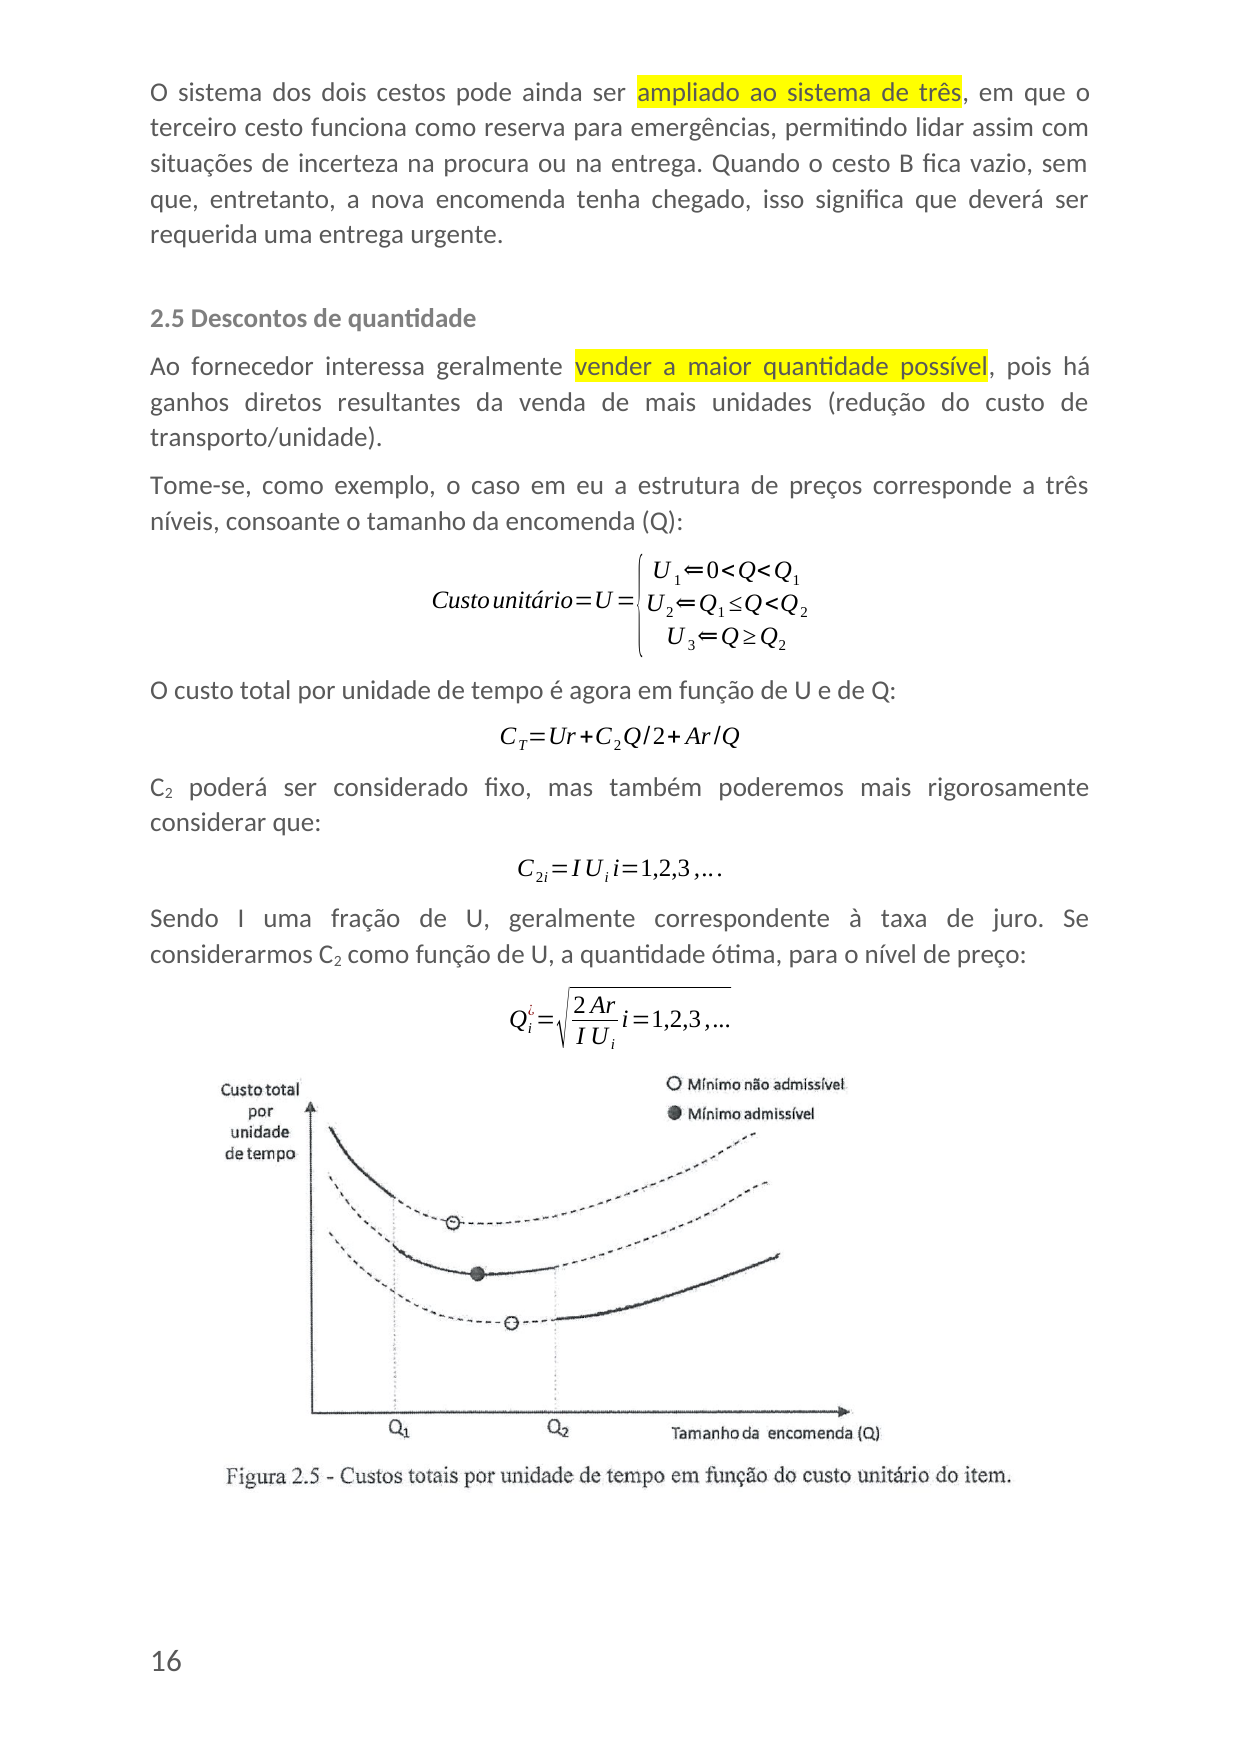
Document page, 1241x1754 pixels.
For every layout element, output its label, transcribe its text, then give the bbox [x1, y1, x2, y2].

picture [200, 1068, 1041, 1497]
text Ao fornecedor interessa geralmente vender a maior quantidade possível, pois há ganhos diretos resultantes da venda de mais unidades (redução do custo de transporto/unidade). [150, 349, 1090, 453]
text O sistema dos dois cestos pode ainda ser ampliado ao sistema de três, em que o terceiro cesto funciona como reserva para emergências, permitindo lidar assim com situações de incerteza na procura ou na entrega. Quando o cesto B fica vazio, sem que, entretanto, a nova encomenda tenha chegado, isso significa que deverá ser requerida uma entrega urgente. [150, 75, 1090, 251]
text 2.5 Descontos de quantidade [150, 301, 1090, 334]
text O custo total por unidade de tempo é agora em função de U e de Q: [150, 673, 1090, 707]
text C2 poderá ser considerado fixo, mas também poderemos mais rigorosamente considerar que: [150, 770, 1090, 838]
text Sendo I uma fração de U, geralmente correspondente à taxa de juro. Se considerarmos C2 como função de U, a quantidade ótima, para o nível de preço: [150, 902, 1090, 970]
text Tome-se, como exemplo, o caso em eu a estrutura de preços corresponde a três níveis, consoante o tamanho da encomenda (Q): [150, 468, 1090, 537]
